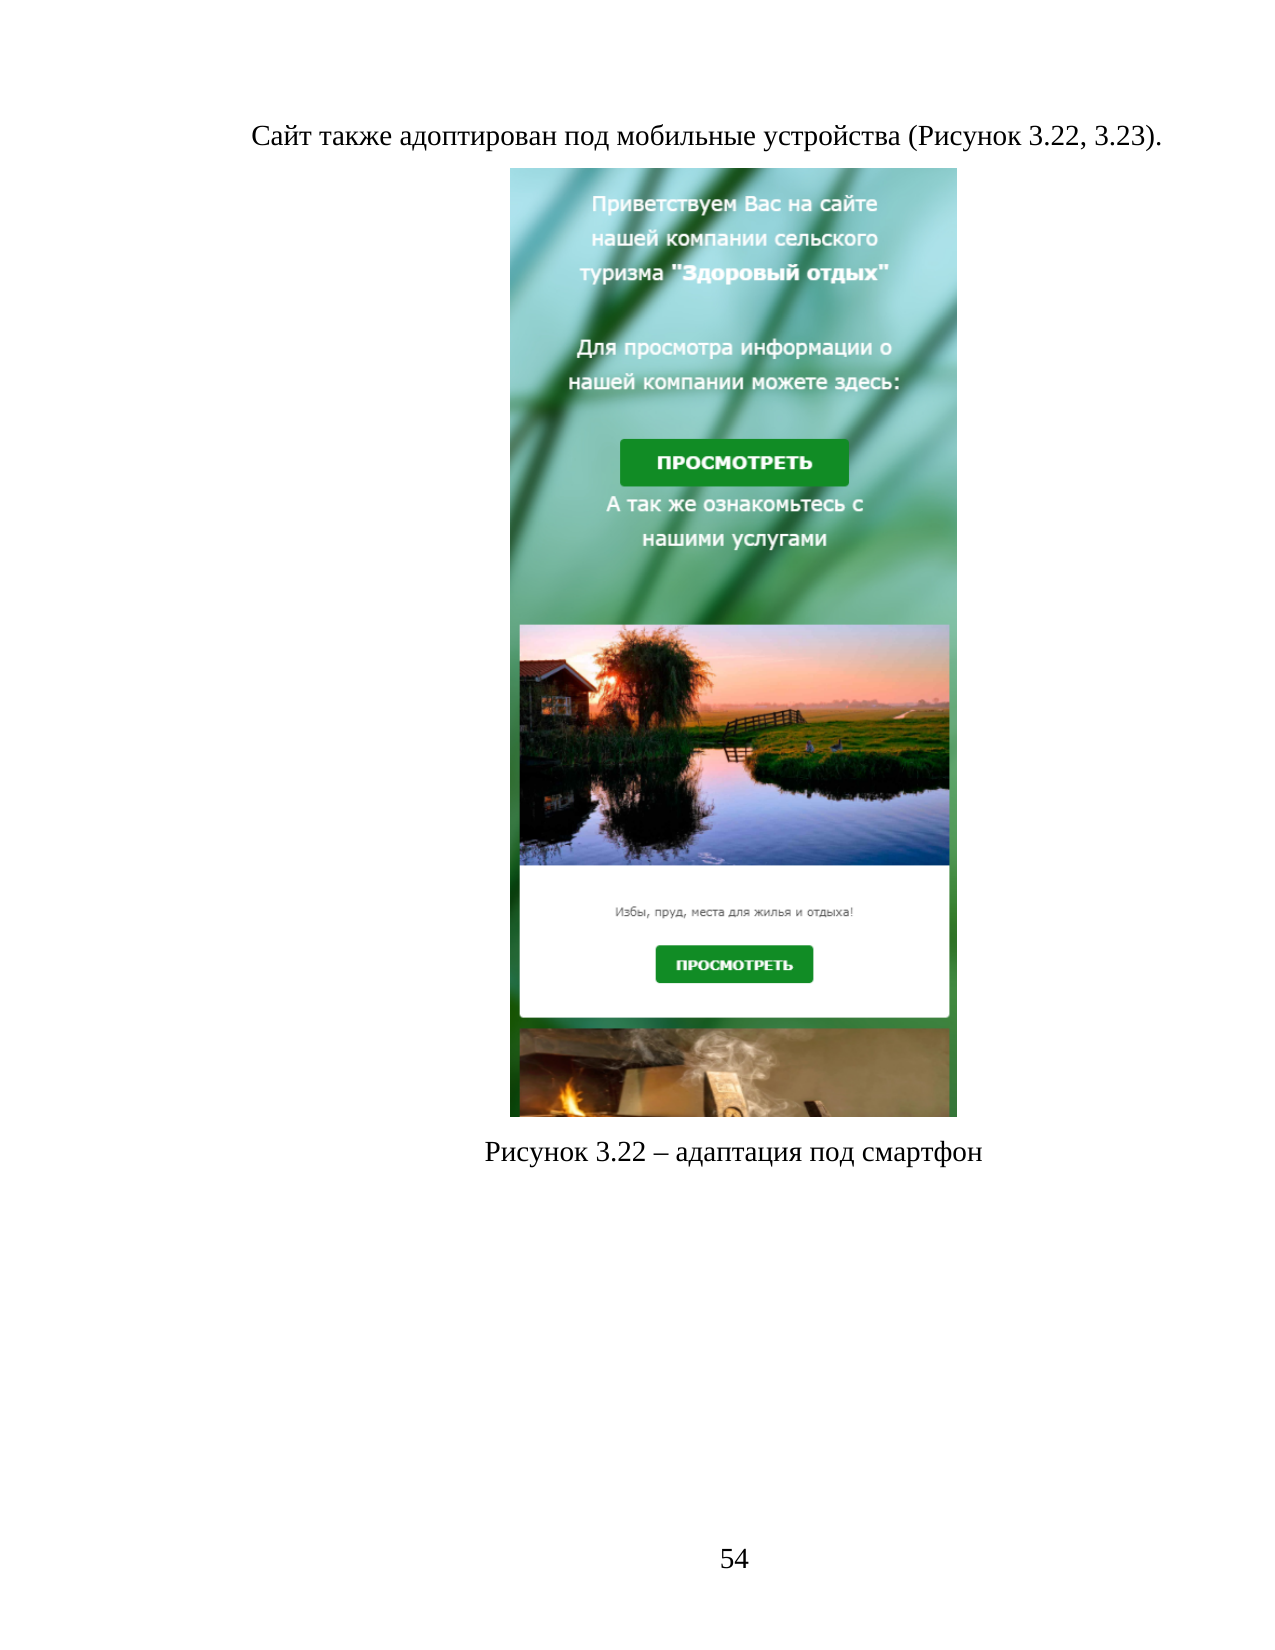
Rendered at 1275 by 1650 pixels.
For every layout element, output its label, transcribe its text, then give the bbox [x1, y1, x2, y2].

picture [510, 168, 957, 1117]
text Сайт также адоптирован под мобильные устройства (Рисунок 3.22, 3.23). [177, 118, 1216, 152]
text Рисунок 3.22 – адаптация под смартфон [177, 1134, 1216, 1167]
